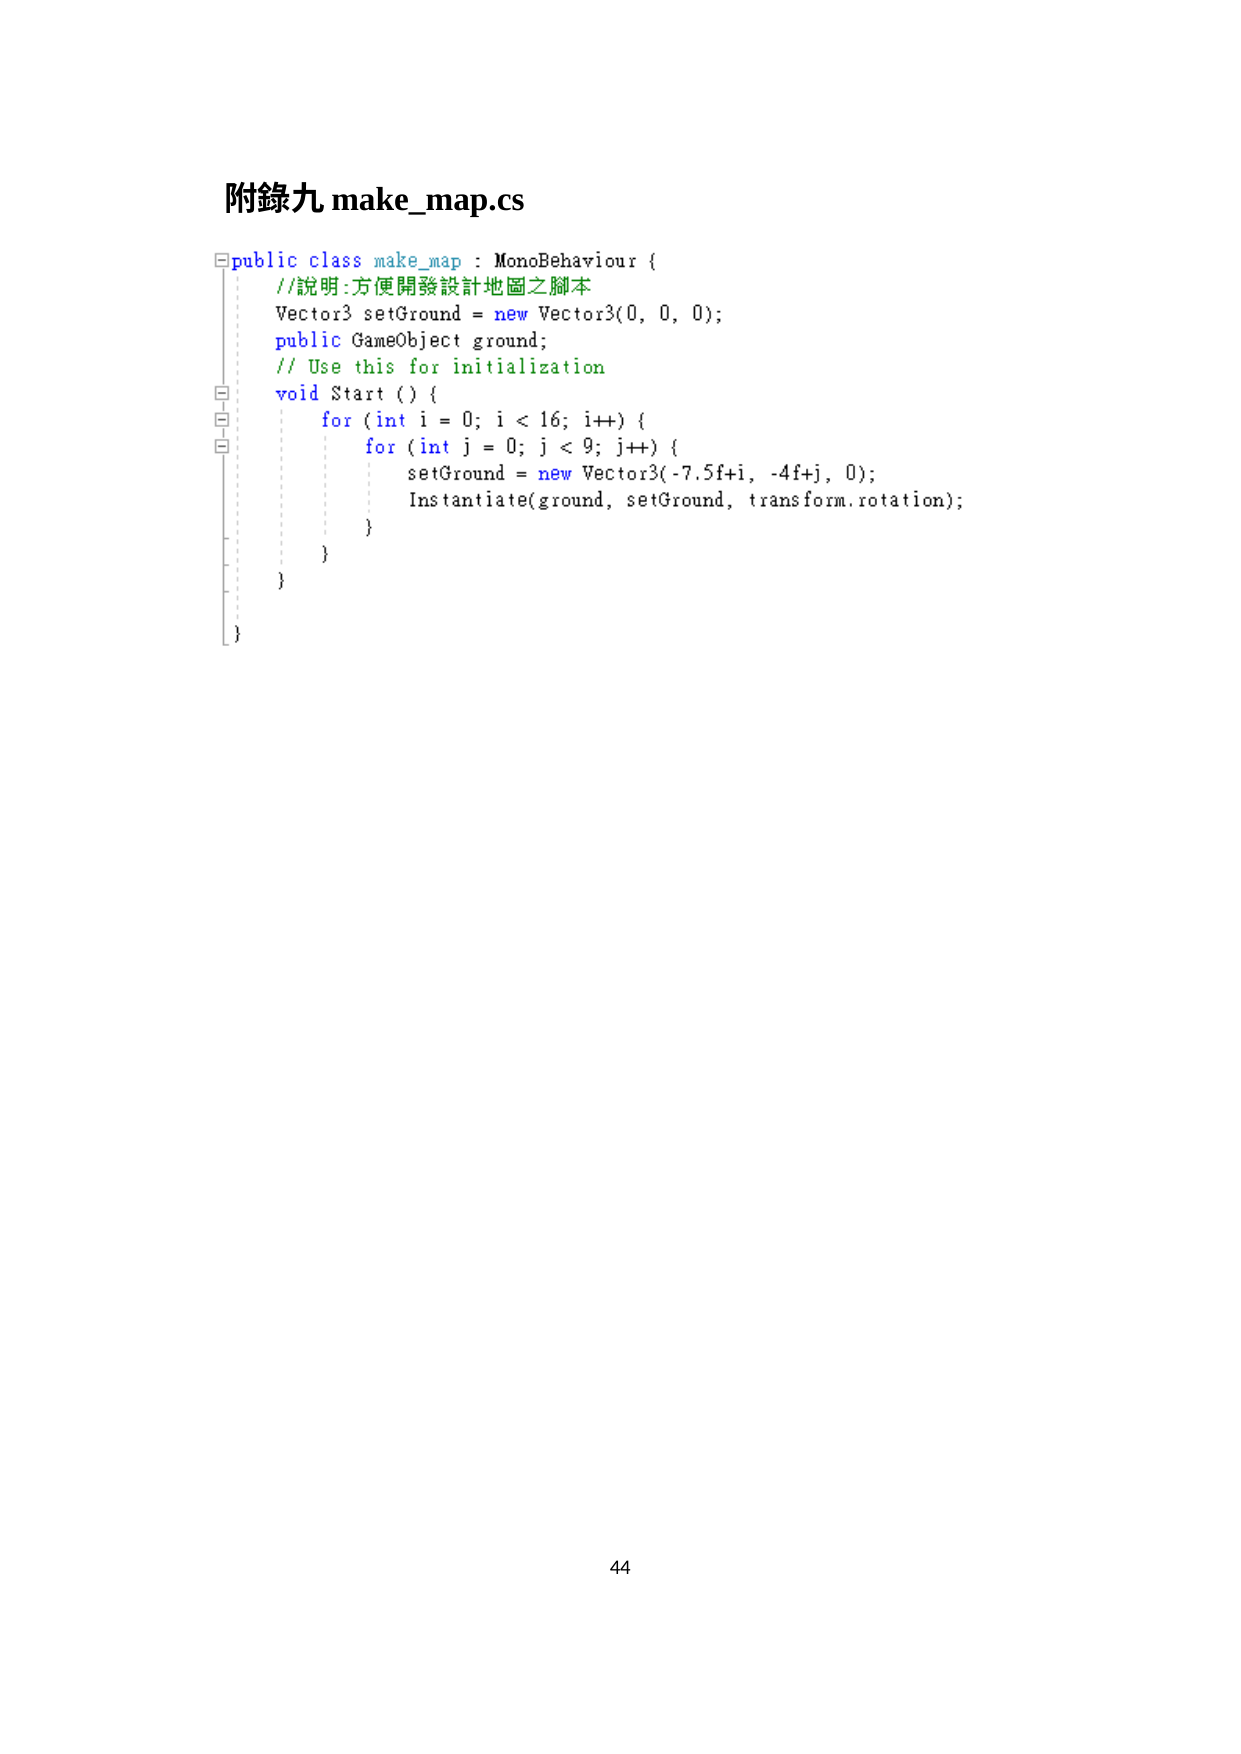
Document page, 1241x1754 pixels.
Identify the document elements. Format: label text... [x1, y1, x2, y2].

list 附錄九make_map.cs [224, 158, 1053, 233]
picture [187, 233, 1034, 671]
